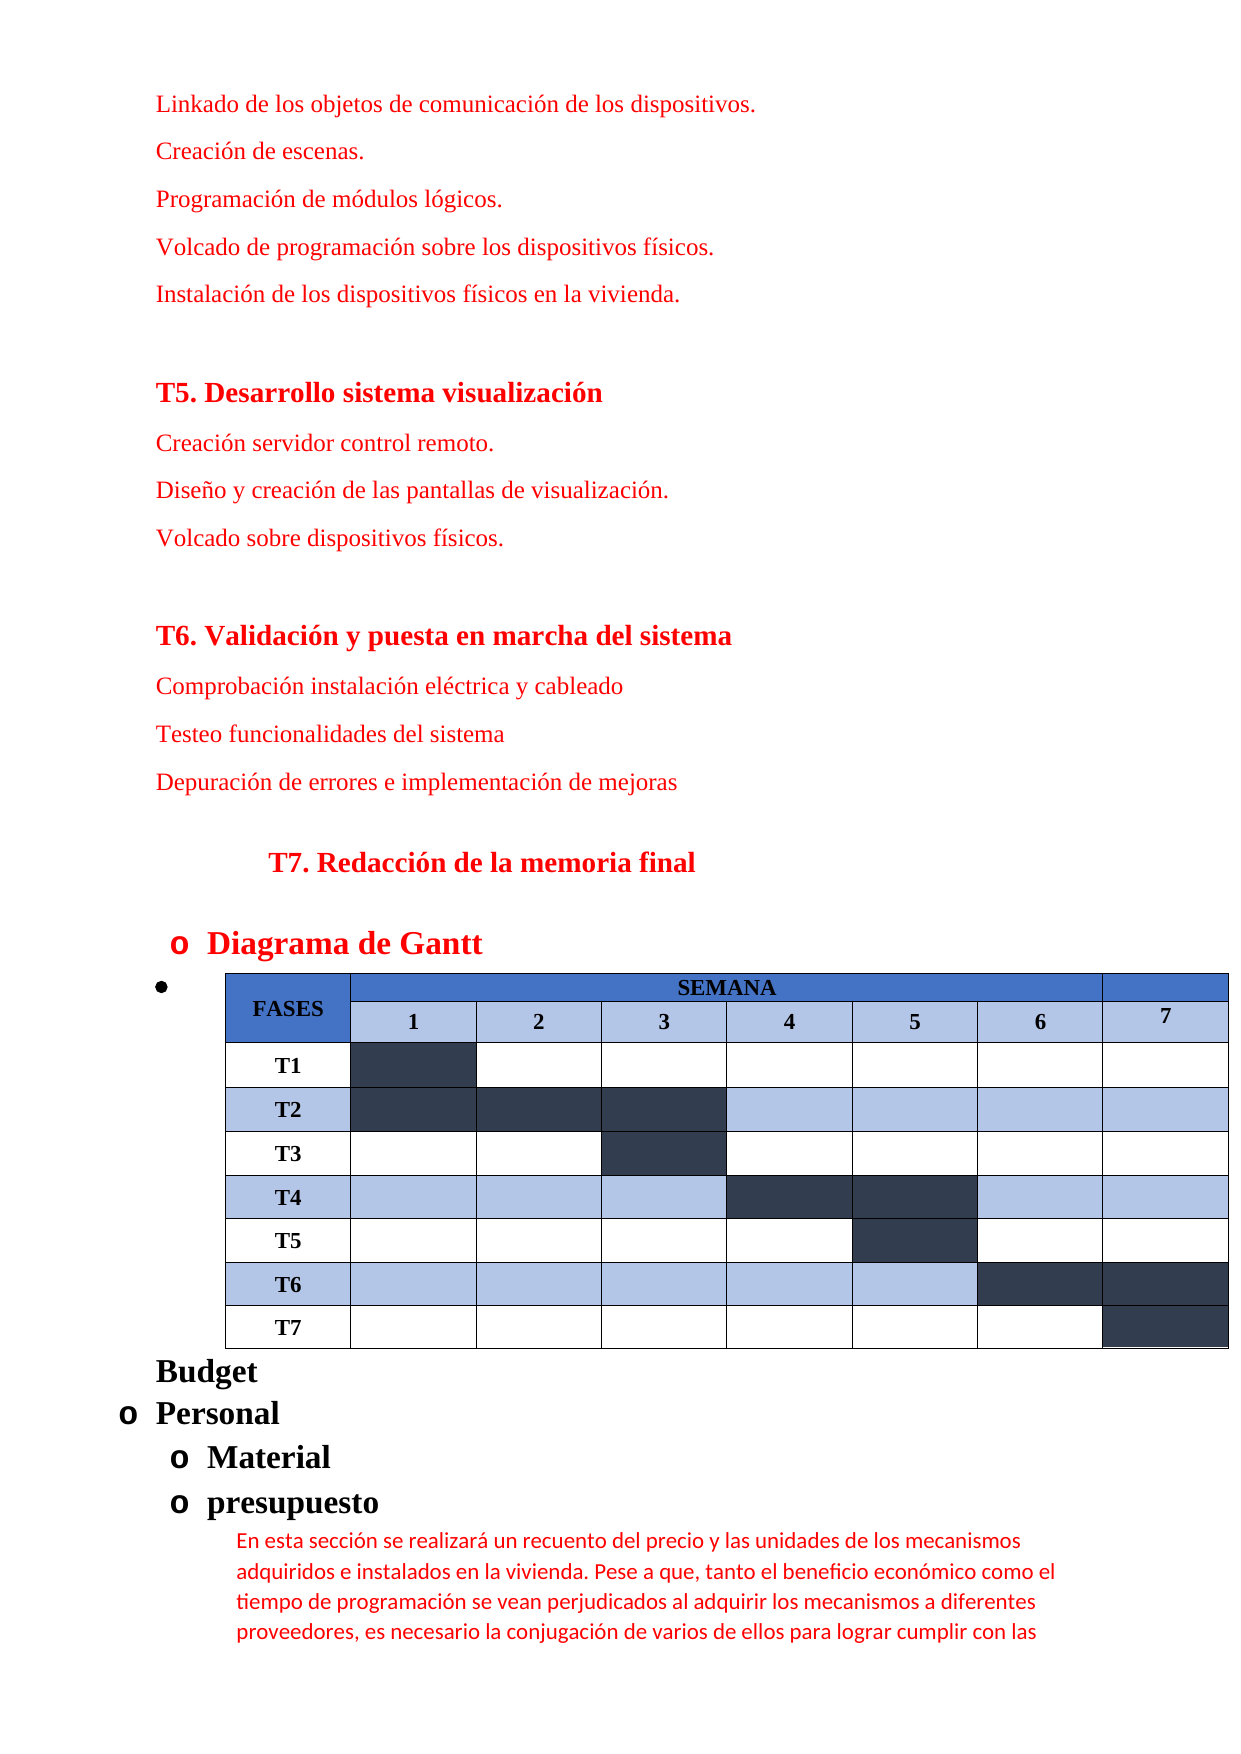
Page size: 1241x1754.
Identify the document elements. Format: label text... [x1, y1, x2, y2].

table_cell 3 [602, 1002, 726, 1042]
table_cell [978, 1263, 1102, 1305]
table_cell [853, 1088, 977, 1131]
table_cell T4 [226, 1176, 350, 1218]
table_cell 4 [727, 1002, 852, 1042]
table_cell 2 [477, 1002, 601, 1042]
table_cell [351, 1263, 476, 1305]
text Comprobación instalación eléctrica y cableado [156, 671, 1122, 700]
table_cell T5 [226, 1219, 350, 1262]
list Budget [156, 967, 1122, 1390]
table_cell [351, 1176, 476, 1218]
text Programación de módulos lógicos. [156, 184, 1122, 213]
table_cell [727, 1176, 852, 1218]
table_cell 7 [1103, 1002, 1228, 1042]
table_cell [477, 1263, 601, 1305]
table_cell [351, 1219, 476, 1262]
table_cell 6 [978, 1002, 1102, 1042]
text Testeo funcionalidades del sistema [156, 719, 1122, 748]
table_cell [853, 1132, 977, 1175]
table_cell [1103, 1043, 1228, 1087]
table_cell [602, 1176, 726, 1218]
table_cell 1 [351, 1002, 476, 1042]
text T5. Desarrollo sistema visualización [156, 375, 1122, 408]
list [236, 1527, 1122, 1645]
table_cell [351, 1043, 476, 1087]
table_cell T7 [226, 1306, 350, 1347]
table_cell [978, 1219, 1102, 1262]
table_cell [477, 1219, 601, 1262]
table_cell [978, 1132, 1102, 1175]
table_cell [1103, 1132, 1228, 1175]
table_cell [477, 1043, 601, 1087]
table_cell [853, 1219, 977, 1262]
table_cell 5 [853, 1002, 977, 1042]
table_cell [978, 1043, 1102, 1087]
list T7. Redacción de la memoria final [268, 846, 1122, 879]
table_cell [853, 1043, 977, 1087]
table_cell T2 [226, 1088, 350, 1131]
table_header [1103, 974, 1228, 1001]
list Diagrama de Gantt [169, 923, 1122, 964]
table_cell [1103, 1263, 1228, 1305]
table_header FASES [226, 974, 350, 1042]
list presupuesto [169, 1482, 1122, 1523]
text Depuración de errores e implementación de mejoras [156, 767, 1122, 796]
table_cell [602, 1132, 726, 1175]
table_cell [602, 1306, 726, 1347]
table_cell T6 [226, 1263, 350, 1305]
table_cell [477, 1176, 601, 1218]
list Personal [118, 1393, 1122, 1434]
table_cell [602, 1219, 726, 1262]
table_cell [351, 1088, 476, 1131]
table_cell [727, 1219, 852, 1262]
table_cell [351, 1306, 476, 1347]
table_cell [1103, 1176, 1228, 1218]
table_cell [477, 1088, 601, 1131]
table_cell [602, 1043, 726, 1087]
table_cell [727, 1306, 852, 1347]
table_cell [602, 1088, 726, 1131]
text Instalación de los dispositivos físicos en la vivienda. [156, 279, 1122, 308]
table_cell [853, 1306, 977, 1347]
table_cell [1103, 1306, 1228, 1347]
table_cell [477, 1132, 601, 1175]
table_cell [727, 1132, 852, 1175]
text Diseño y creación de las pantallas de visualización. [156, 475, 1122, 504]
text Volcado sobre dispositivos físicos. [156, 523, 1122, 552]
text T6. Validación y puesta en marcha del sistema [156, 618, 1122, 652]
text Linkado de los objetos de comunicación de los dispositivos. [156, 89, 1122, 117]
table_header SEMANA [351, 974, 1102, 1001]
table_cell [978, 1306, 1102, 1347]
table_cell [602, 1263, 726, 1305]
text Creación de escenas. [156, 136, 1122, 165]
text Creación servidor control remoto. [156, 428, 1122, 456]
table_cell [351, 1132, 476, 1175]
table_cell [1103, 1088, 1228, 1131]
table_cell [1103, 1219, 1228, 1262]
text Volcado de programación sobre los dispositivos físicos. [156, 232, 1122, 261]
table_cell [978, 1176, 1102, 1218]
table_cell [978, 1088, 1102, 1131]
table_cell T3 [226, 1132, 350, 1175]
table_cell [727, 1263, 852, 1305]
table_cell T1 [226, 1043, 350, 1087]
table_cell [727, 1088, 852, 1131]
table_cell [853, 1176, 977, 1218]
list Material [169, 1438, 1122, 1479]
table_cell [853, 1263, 977, 1305]
table_cell [727, 1043, 852, 1087]
table_cell [477, 1306, 601, 1347]
